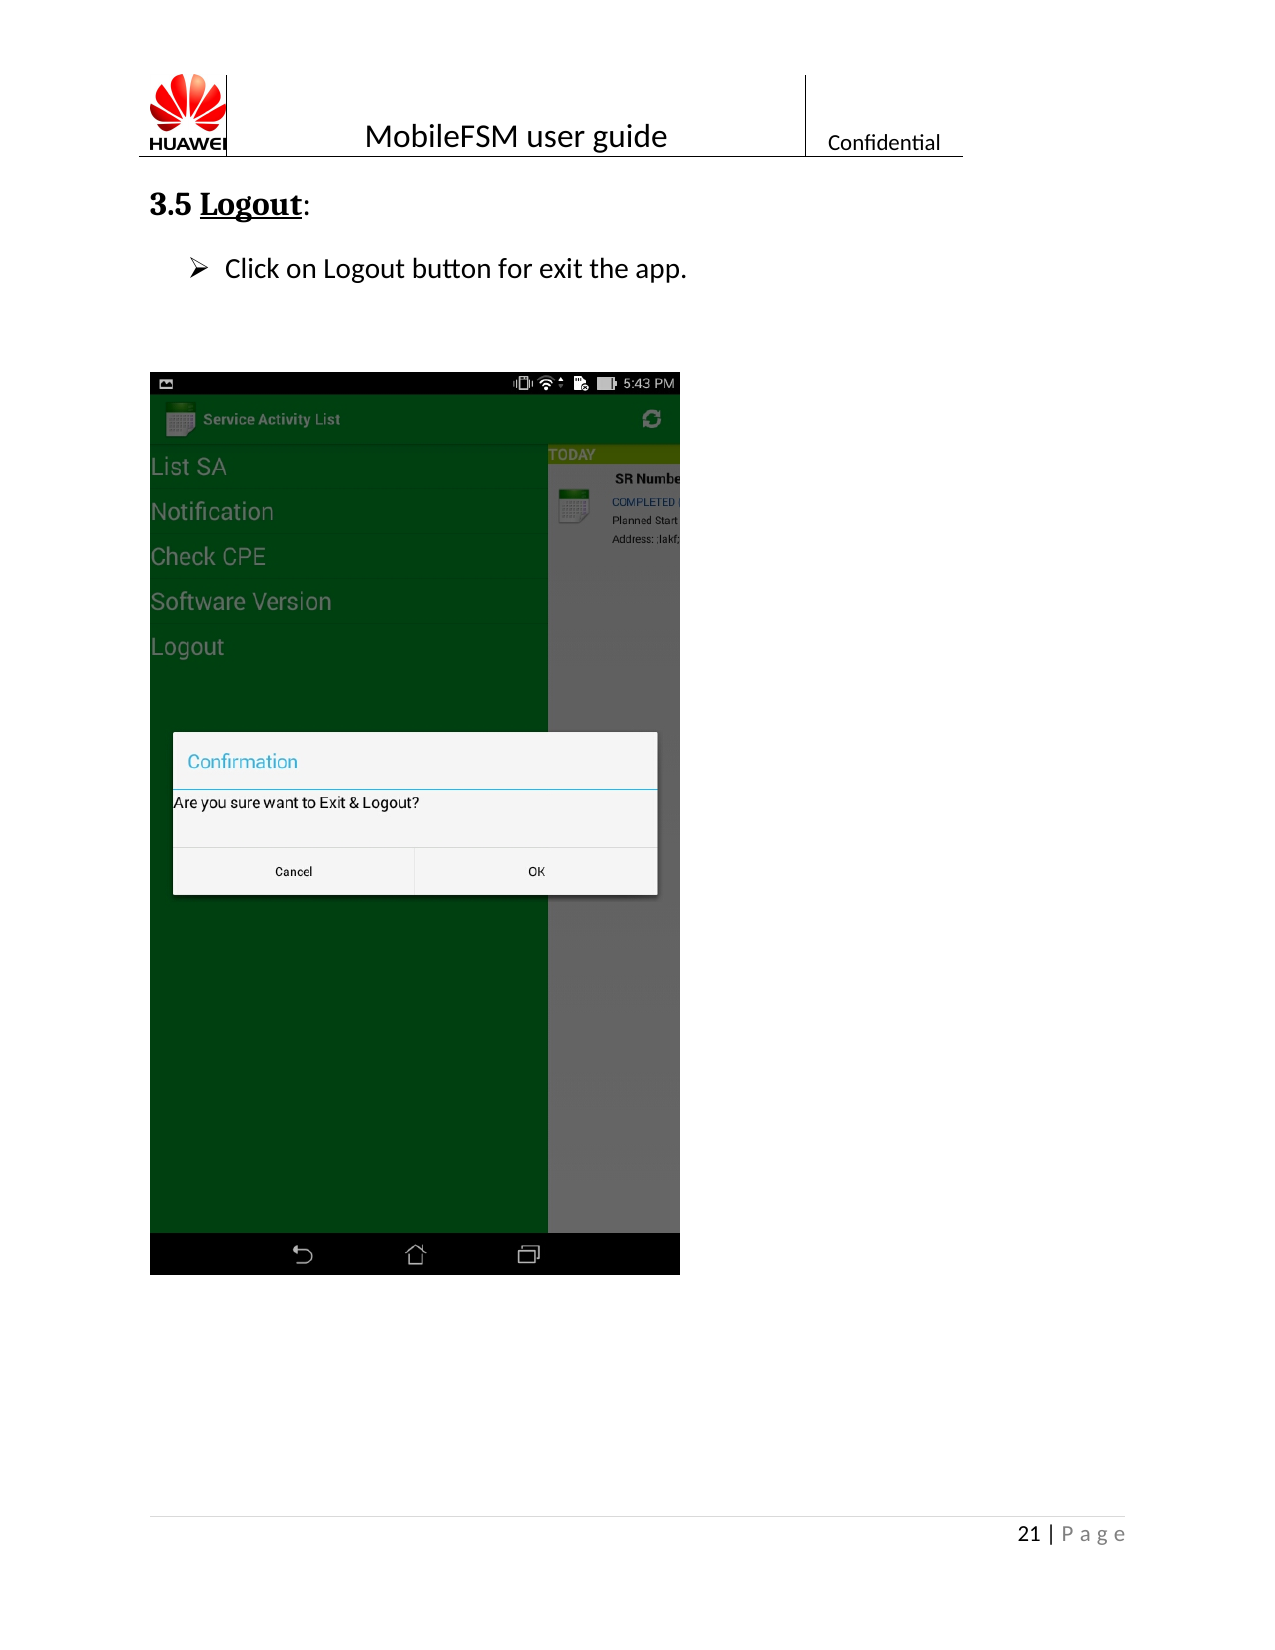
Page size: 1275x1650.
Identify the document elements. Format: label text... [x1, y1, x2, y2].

picture [150, 372, 680, 1275]
picture [150, 74, 226, 150]
list Click on Logout button for exit the app. [187, 250, 1125, 285]
text 3.5 Logout: [150, 185, 1125, 223]
